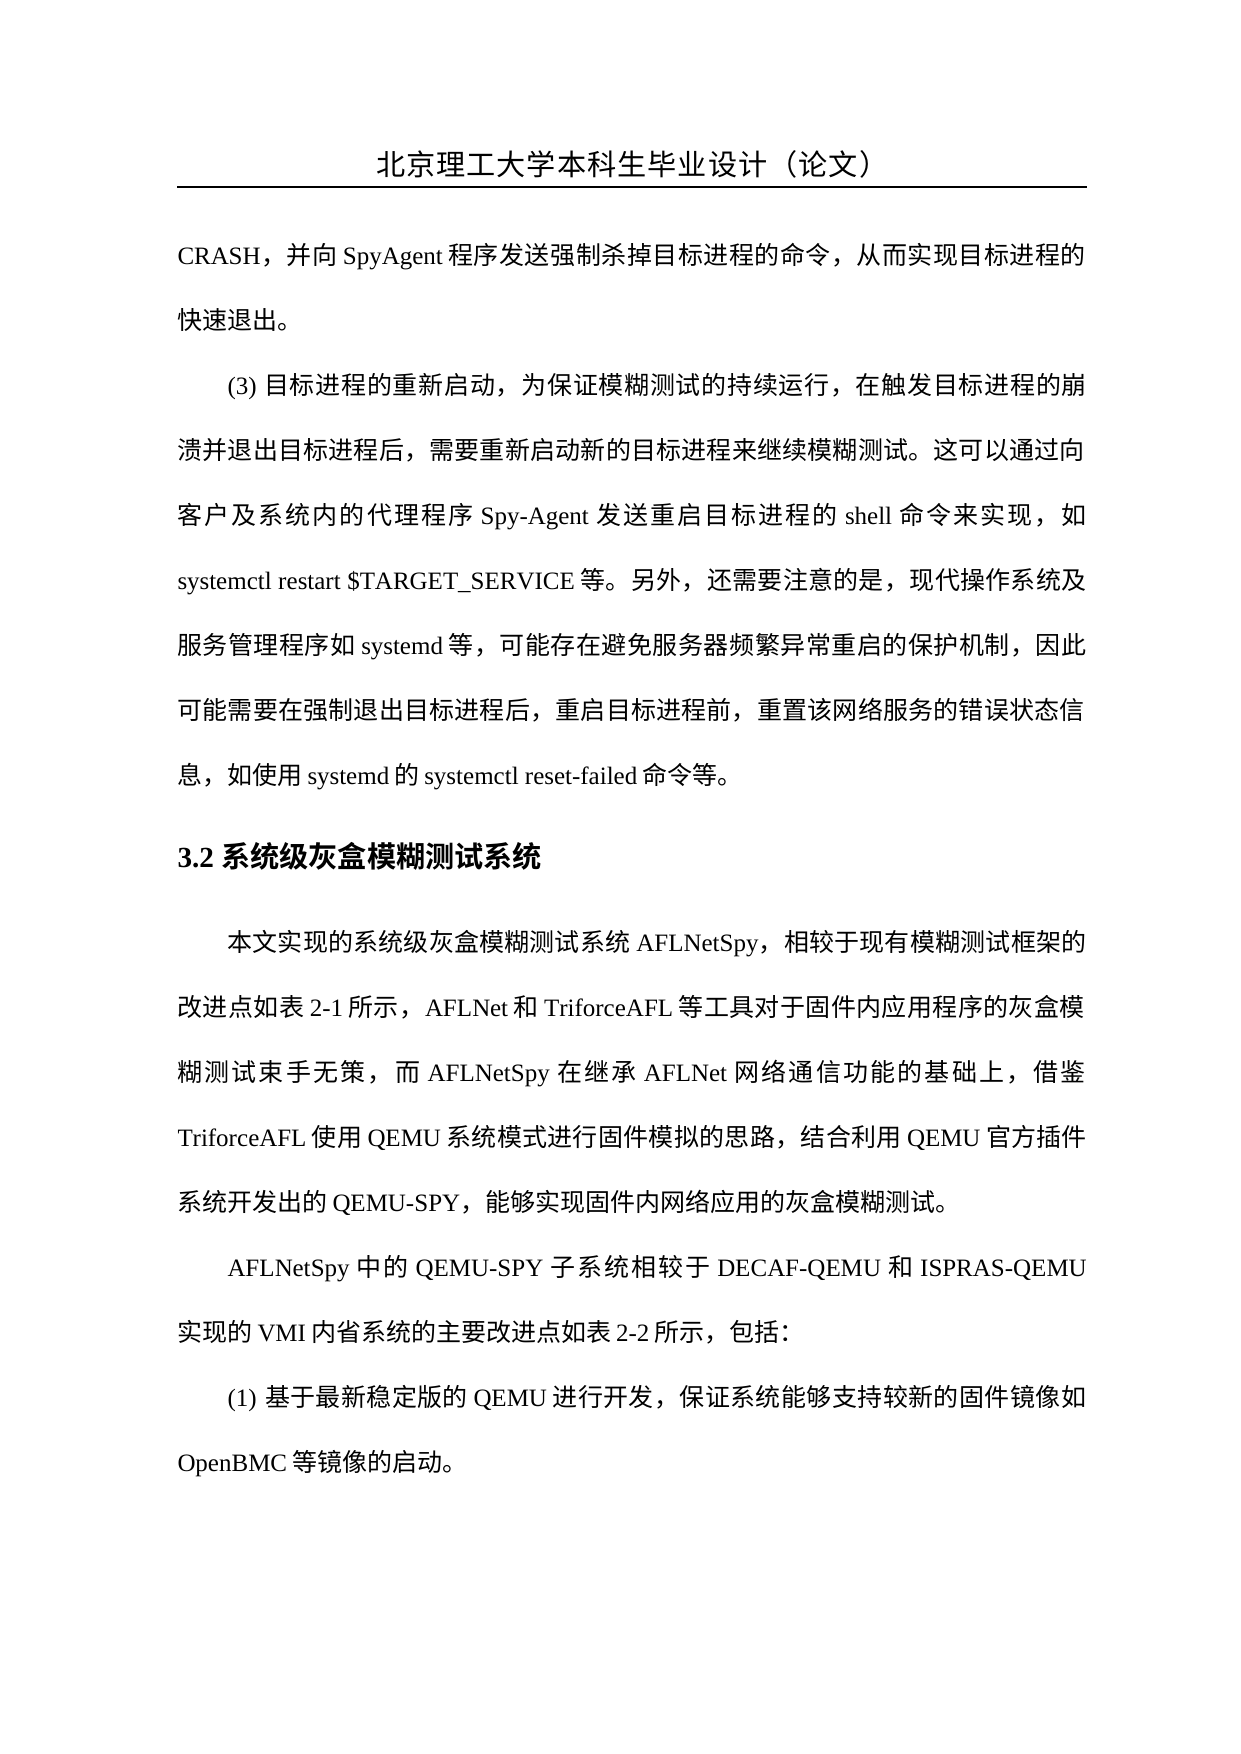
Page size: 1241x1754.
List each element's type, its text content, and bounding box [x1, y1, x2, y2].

text AFLNetSpy中的QEMU-SPY子系统相较于DECAF-QEMU和ISPRAS-QEMU实现的VMI内省系统的主要改进点如表2-2所示，包括： [177, 1233, 1087, 1363]
text 本文实现的系统级灰盒模糊测试系统AFLNetSpy，相较于现有模糊测试框架的改进点如表2-1所示，AFLNet和TriforceAFL等工具对于固件内应用程序的灰盒模糊测试束手无策，而AFLNetSpy在继承AFLNet网络通信功能的基础上，借鉴TriforceAFL使用QEMU系统模式进行固件模拟的思路，结合利用QEMU官方插件系统开发出的QEMU-SPY，能够实现固件内网络应用的灰盒模糊测试。 [177, 908, 1087, 1233]
text (3) 目标进程的重新启动，为保证模糊测试的持续运行，在触发目标进程的崩溃并退出目标进程后，需要重新启动新的目标进程来继续模糊测试。这可以通过向客户及系统内的代理程序Spy-Agent发送重启目标进程的shell命令来实现，如systemctl restart $TARGET_SERVICE等。另外，还需要注意的是，现代操作系统及服务管理程序如systemd等，可能存在避免服务器频繁异常重启的保护机制，因此可能需要在强制退出目标进程后，重启目标进程前，重置该网络服务的错误状态信息，如使用systemd的systemctl reset-failed命令等。 [177, 351, 1087, 806]
list 基于最新稳定版的QEMU进行开发，保证系统能够支持较新的固件镜像如OpenBMC等镜像的启动。 [177, 1363, 1087, 1493]
text 3.2 系统级灰盒模糊测试系统 [177, 822, 1087, 887]
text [177, 221, 1087, 351]
